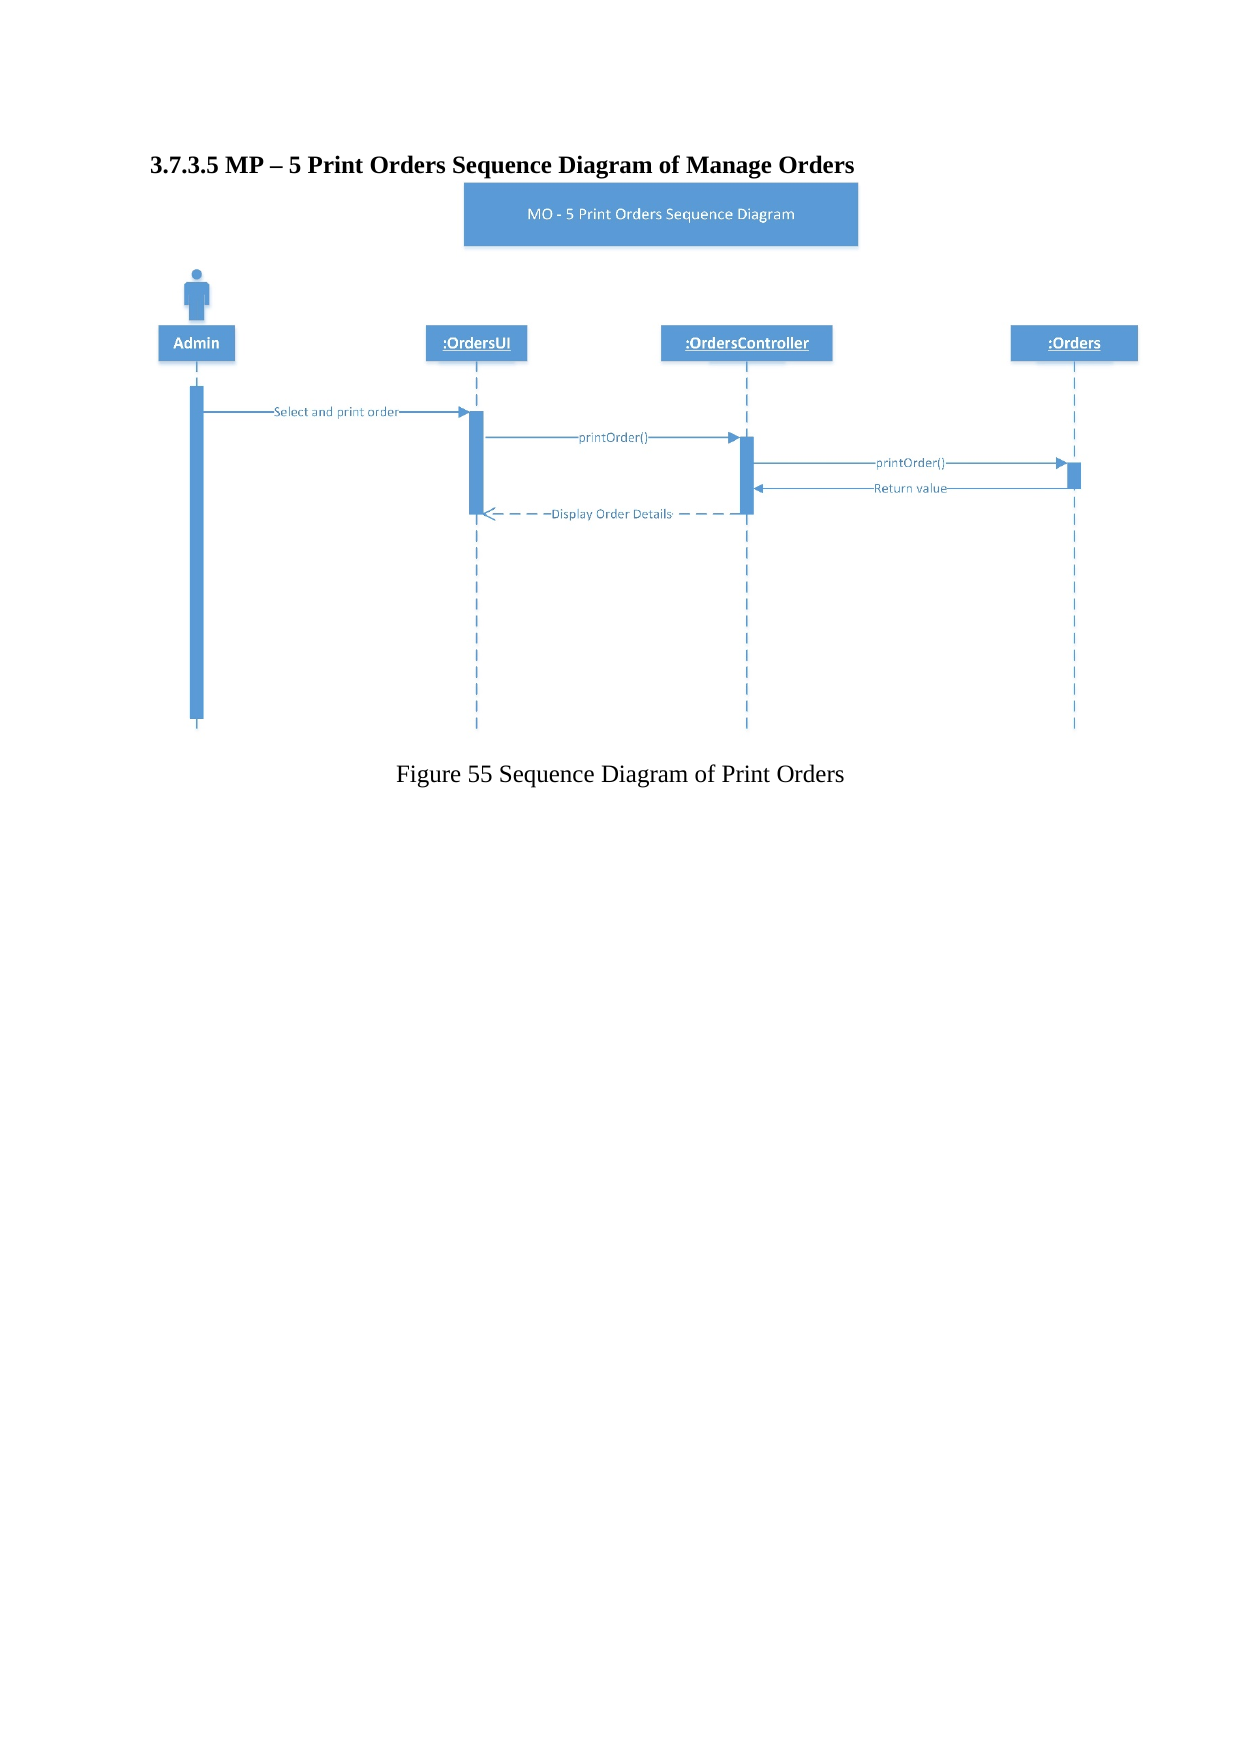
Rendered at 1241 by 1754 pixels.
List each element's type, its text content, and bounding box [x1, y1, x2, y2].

picture [150, 181, 1143, 741]
subtitle MP – 5 Print Orders Sequence Diagram of Manage Orders [150, 150, 1090, 179]
